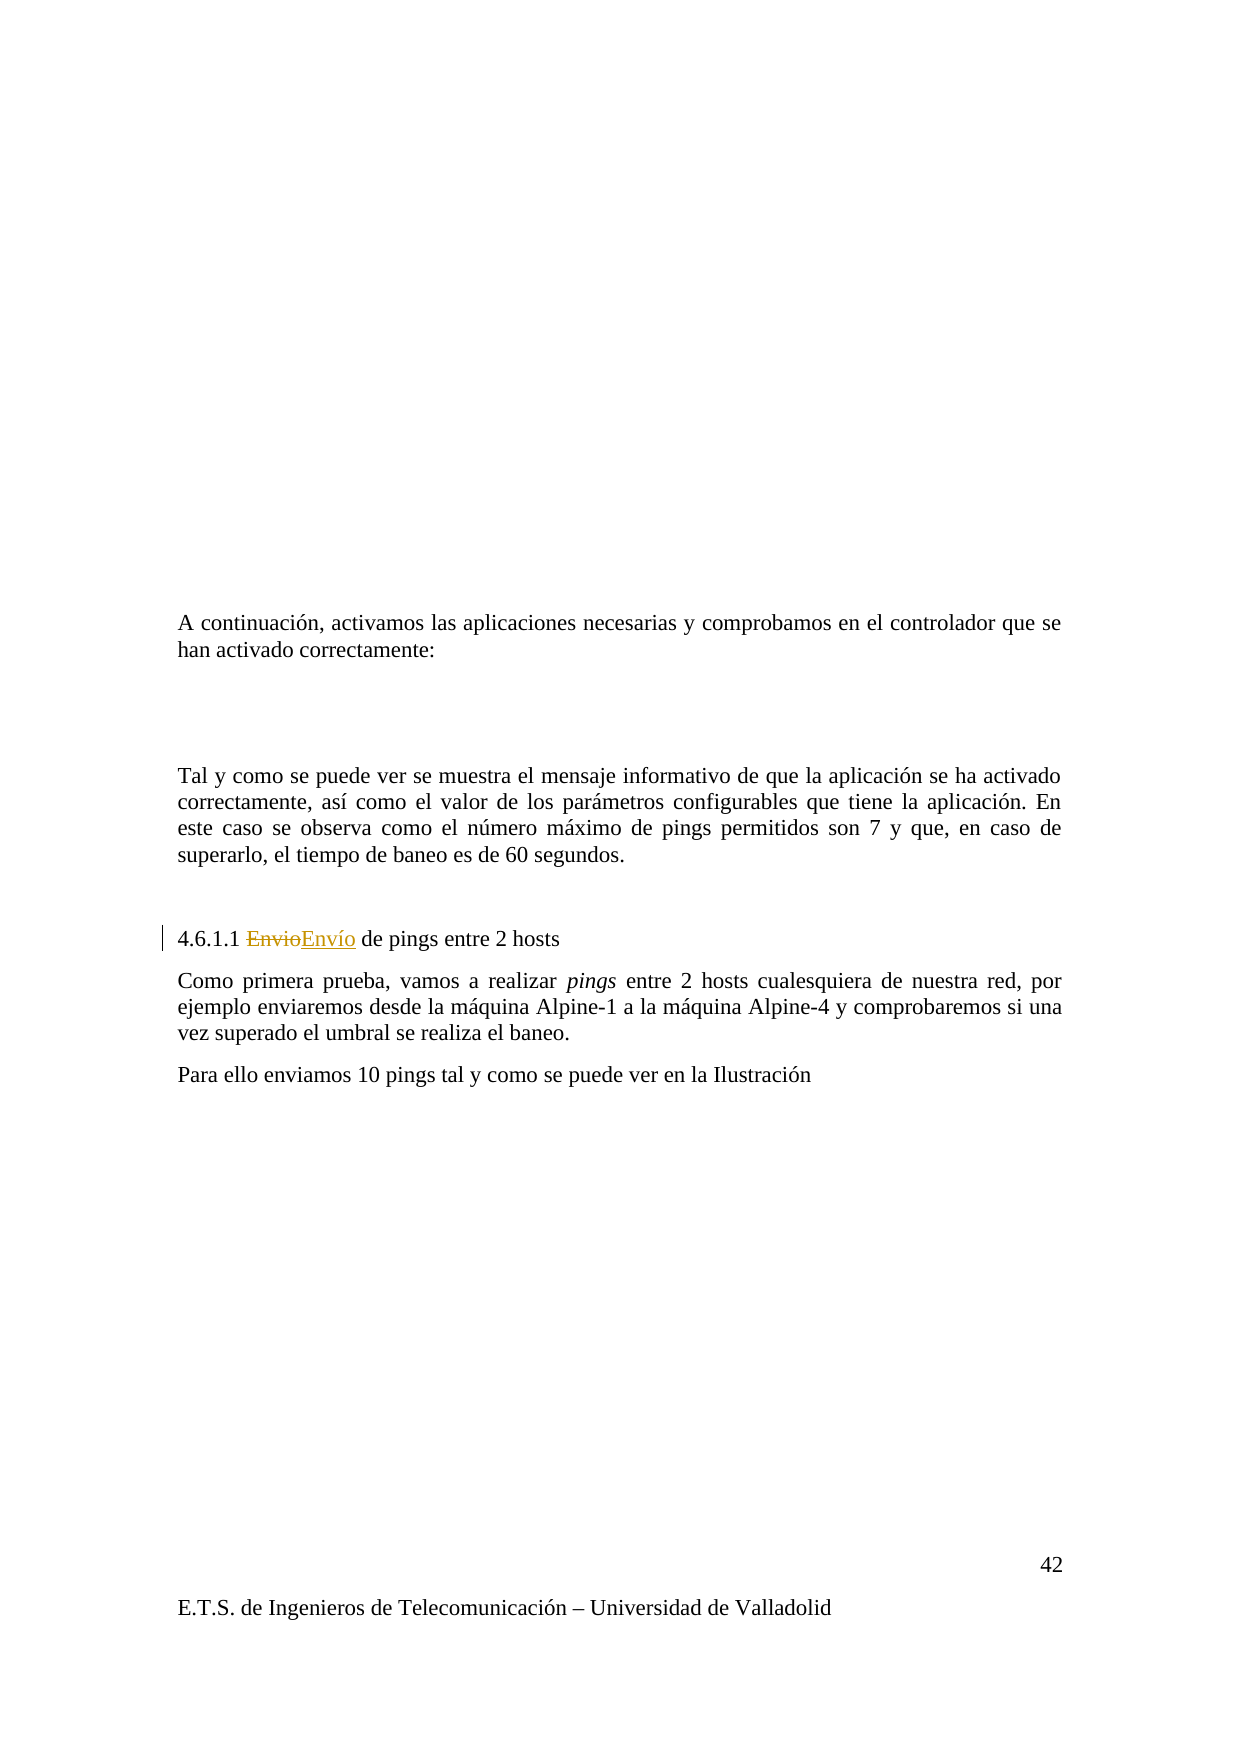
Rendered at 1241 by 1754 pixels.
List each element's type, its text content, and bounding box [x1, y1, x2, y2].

text Tal y como se puede ver se muestra el mensaje informativo de que la aplicación se ha activado correctamente, así como el valor de los parámetros configurables que tiene la aplicación. En este caso se observa como el número máximo de pings permitidos son 7 y que, en caso de superarlo, el tiempo de baneo es de 60 segundos. [177, 762, 1063, 867]
text Para ello enviamos 10 pings tal y como se puede ver en la Ilustración [177, 1061, 1063, 1088]
text A continuación, activamos las aplicaciones necesarias y comprobamos en el controlador que se han activado correctamente: [177, 609, 1063, 662]
text Como primera prueba, vamos a realizar pings entre 2 hosts cualesquiera de nuestra red, por ejemplo enviaremos desde la máquina Alpine-1 a la máquina Alpine-4 y comprobaremos si una vez superado el umbral se realiza el baneo. [177, 967, 1063, 1046]
text 4.6.1.1 de pings entre 2 hosts [177, 925, 1063, 951]
